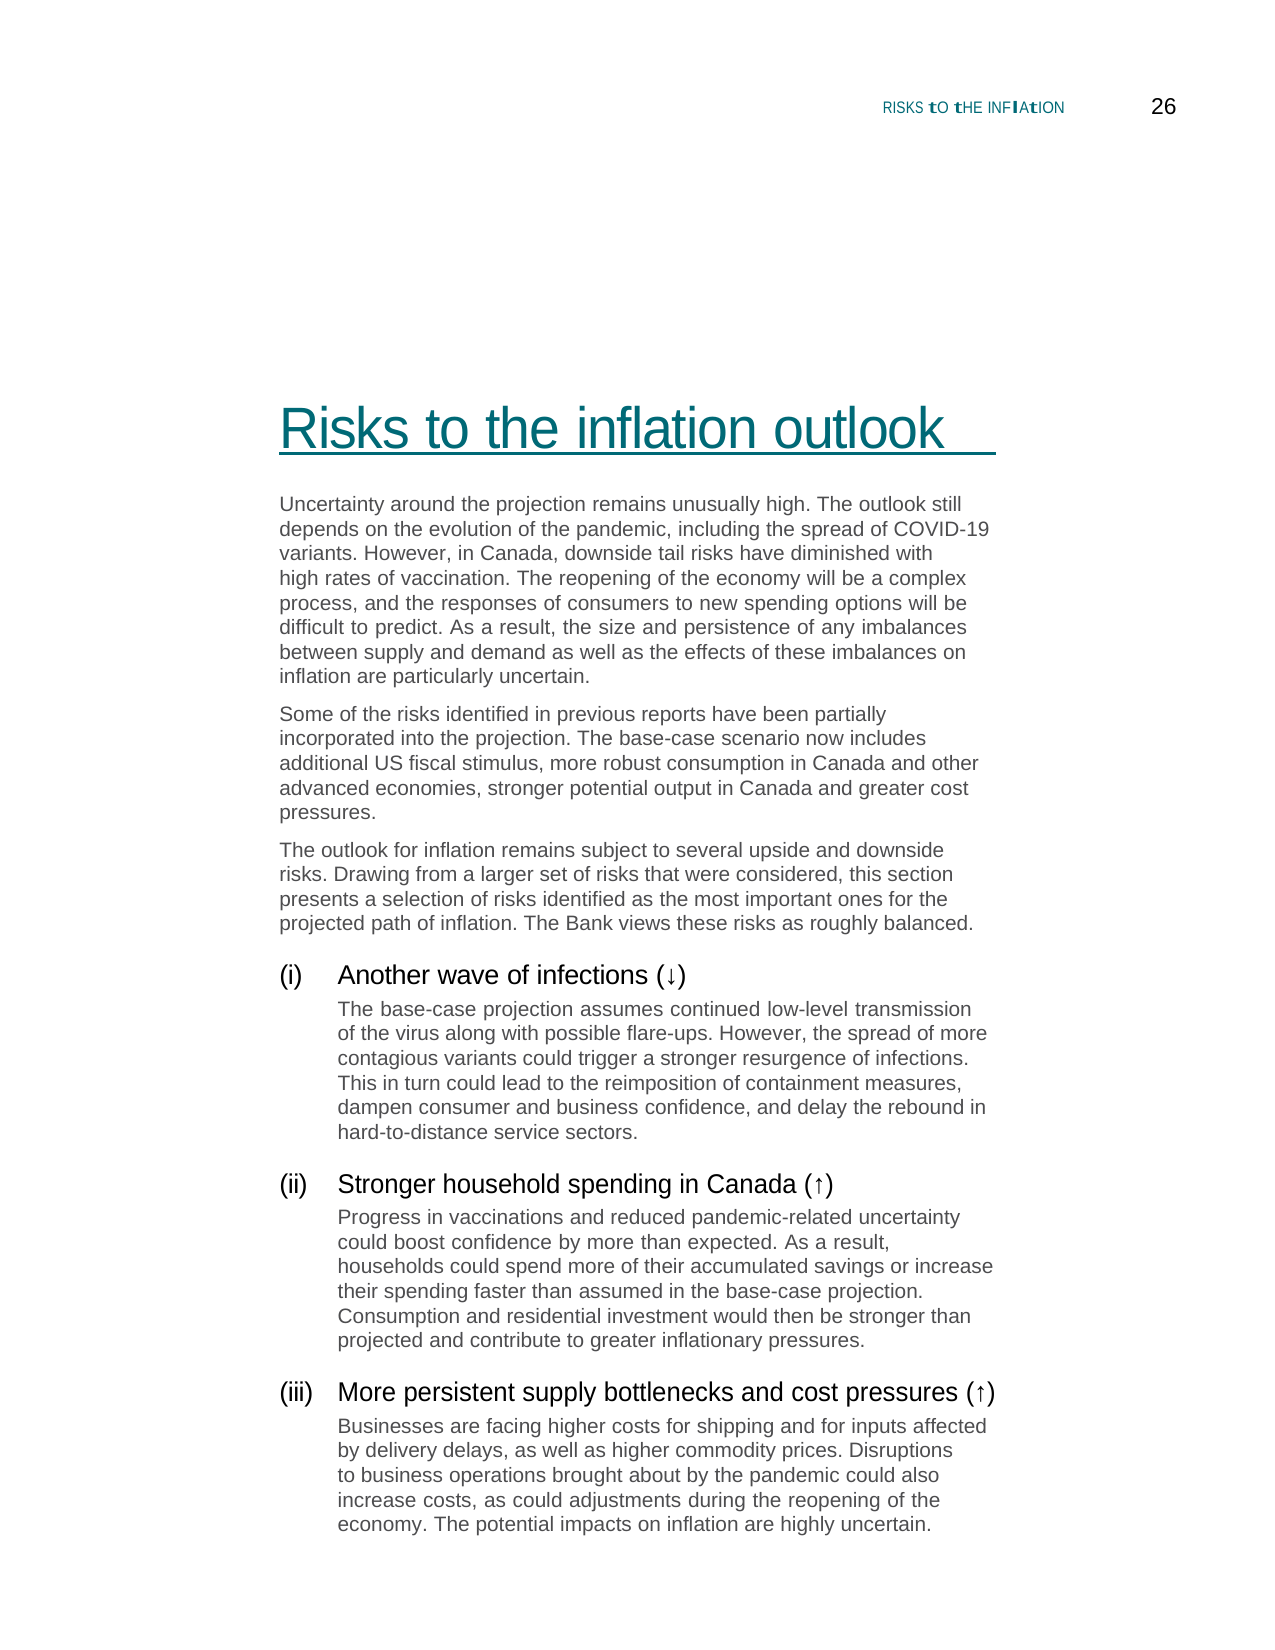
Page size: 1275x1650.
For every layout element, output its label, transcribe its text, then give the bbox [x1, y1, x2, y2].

subtitle Stronger household spending in Canada (↑) [279, 1168, 1204, 1199]
subtitle More persistent supply bottlenecks and cost pressures (↑) [279, 1376, 1204, 1408]
text Progress in vaccinations and reduced pandemic-related uncertainty could boost confidence by more than expected. As a result, households could spend more of their accumulated savings or increase their spending faster than assumed in the base-case projection. [337, 1205, 996, 1303]
text Consumption and residential investment would then be stronger than projected and contribute to greater inflationary pressures. [337, 1304, 974, 1352]
text Businesses are facing higher costs for shipping and for inputs affected by delivery delays, as well as higher commodity prices. Disruptions [337, 1413, 988, 1462]
text Uncertainty around the projection remains unusually high. The outlook still depends on the evolution of the pandemic, including the spread of COVID-19 variants. However, in Canada, downside tail risks have diminished with [279, 492, 996, 565]
text to business operations brought about by the pandemic could also increase costs, as could adjustments during the reopening of the economy. The potential impacts on inflation are highly uncertain. [337, 1463, 941, 1536]
text high rates of vaccination. The reopening of the economy will be a complex process, and the responses of consumers to new spending options will be difficult to predict. As a result, the size and persistence of any imbalances between supply and demand as well as the effects of these imbalances on inflation are particularly uncertain. [279, 566, 968, 688]
subtitle Another wave of infections (↓) [279, 959, 1204, 991]
text The base-case projection assumes continued low-level transmission of the virus along with possible flare-ups. However, the spread of more contagious variants could trigger a stronger resurgence of infections. This in turn could lead to the reimposition of containment measures, dampen consumer and business confidence, and delay the rebound in hard-to-distance service sectors. [337, 997, 989, 1143]
text Some of the risks identified in previous reports have been partially incorporated into the projection. The base-case scenario now includes additional US fiscal stimulus, more robust consumption in Canada and other advanced economies, stronger potential output in Canada and greater cost pressures. [279, 702, 996, 824]
subtitle Risks to the inflation outlook [279, 394, 1204, 461]
text The outlook for inflation remains subject to several upside and downside risks. Drawing from a larger set of risks that were considered, this section presents a selection of risks identified as the most important ones for the projected path of inflation. The Bank views these risks as roughly balanced. [279, 837, 986, 935]
